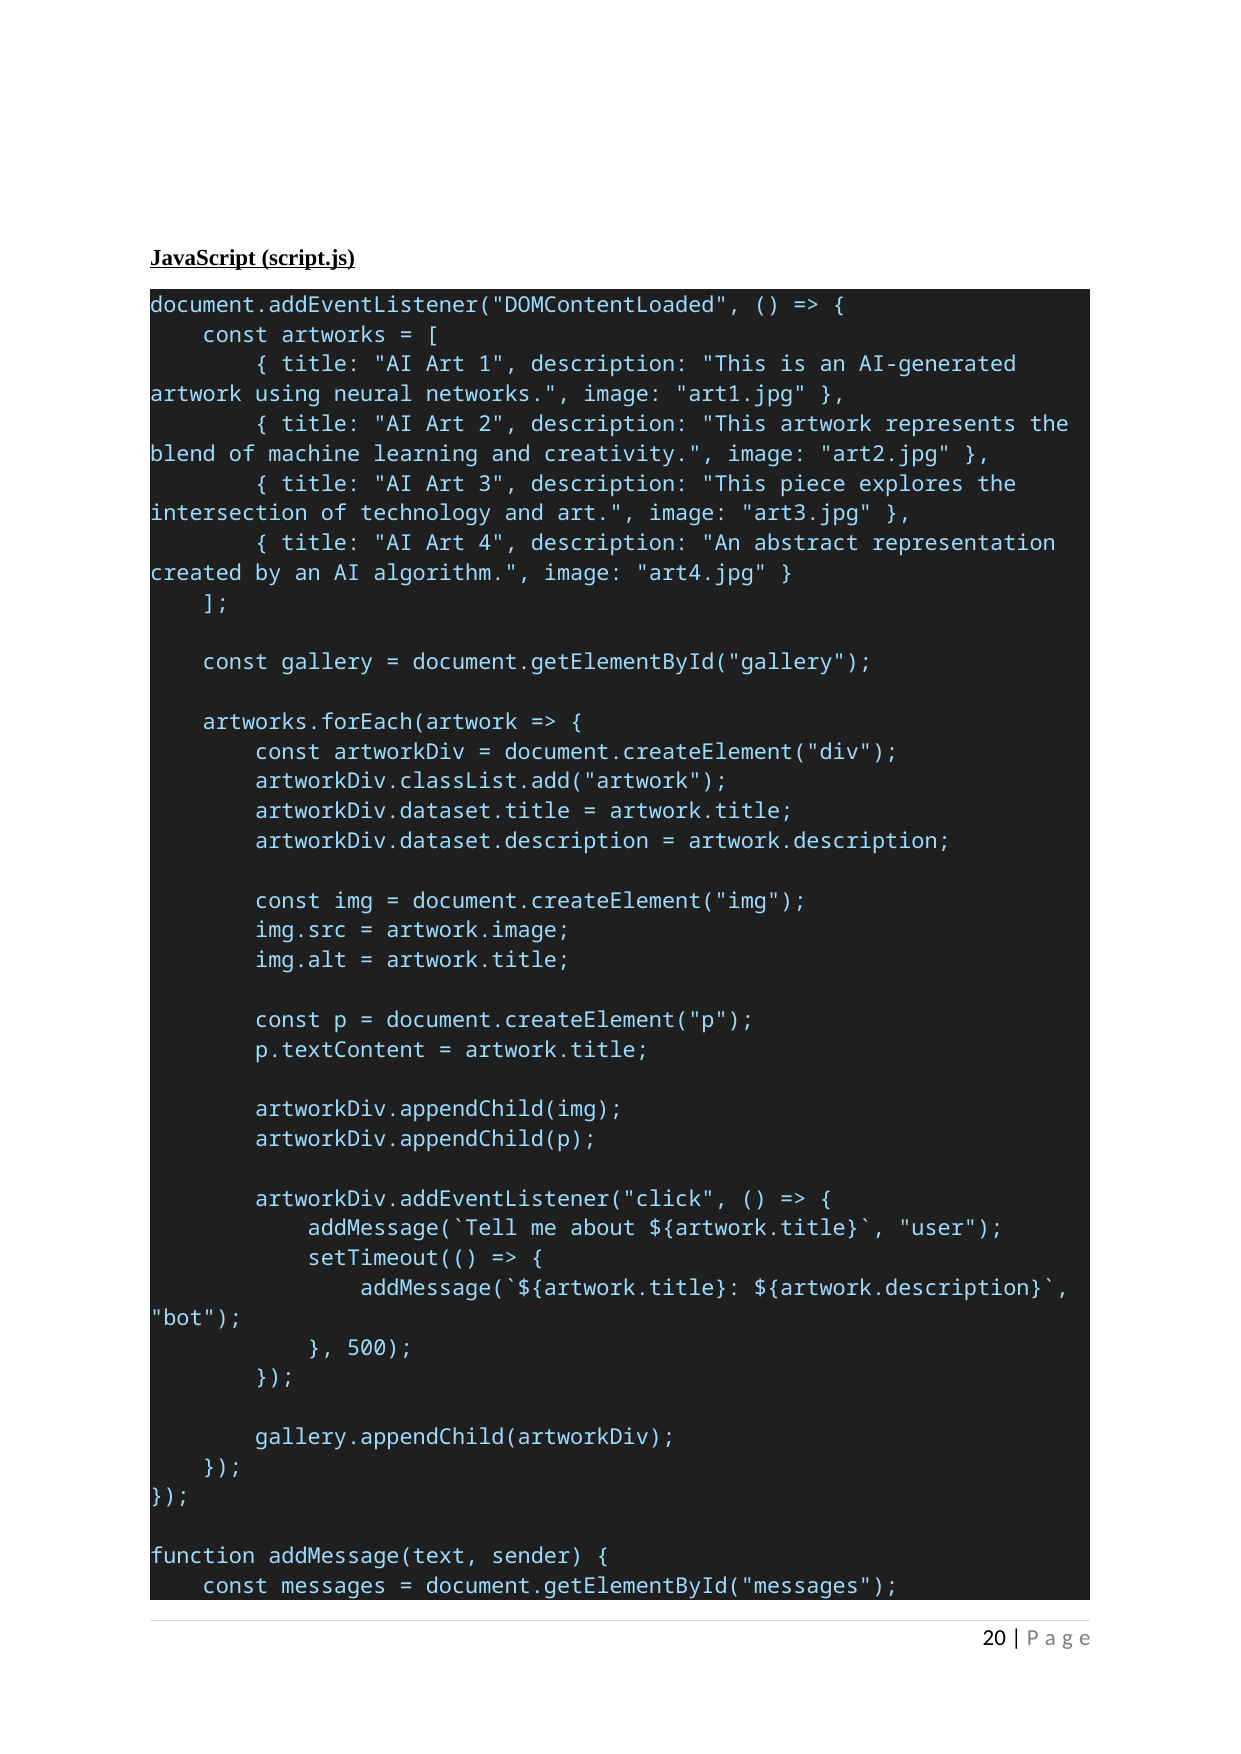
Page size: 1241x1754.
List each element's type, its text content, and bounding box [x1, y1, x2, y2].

text }, 500); [150, 1332, 1090, 1361]
text const artworkDiv = document.createElement("div"); [150, 736, 1090, 766]
text addMessage(`Tell me about ${artwork.title}`, "user"); [150, 1212, 1090, 1242]
text const img = document.createElement("img"); [150, 885, 1090, 914]
text ]; [150, 587, 1090, 617]
text artworkDiv.addEventListener("click", () => { [150, 1183, 1090, 1212]
text { title: "AI Art 3", description: "This piece explores the intersection of technology and art.", image: "art3.jpg" }, [150, 468, 1090, 527]
text const artworks = [ [150, 319, 1090, 348]
text artworkDiv.appendChild(p); [150, 1123, 1090, 1153]
text document.addEventListener("DOMContentLoaded", () => { [150, 289, 1090, 319]
text artworks.forEach(artwork => { [150, 706, 1090, 736]
text p.textContent = artwork.title; [150, 1034, 1090, 1063]
text }); [150, 1481, 1090, 1510]
text artworkDiv.appendChild(img); [150, 1093, 1090, 1123]
text { title: "AI Art 1", description: "This is an AI-generated artwork using neural networks.", image: "art1.jpg" }, [150, 348, 1090, 408]
text function addMessage(text, sender) { [150, 1540, 1090, 1570]
text setTimeout(() => { [150, 1242, 1090, 1272]
text const messages = document.getElementById("messages"); [150, 1570, 1090, 1600]
text artworkDiv.classList.add("artwork"); [150, 766, 1090, 795]
text JavaScript (script.js) [150, 244, 1090, 270]
text img.src = artwork.image; [150, 914, 1090, 944]
text artworkDiv.dataset.description = artwork.description; [150, 825, 1090, 855]
text }); [150, 1451, 1090, 1481]
text addMessage(`${artwork.title}: ${artwork.description}`, "bot"); [150, 1272, 1090, 1332]
text gallery.appendChild(artworkDiv); [150, 1421, 1090, 1451]
text const gallery = document.getElementById("gallery"); [150, 646, 1090, 676]
text { title: "AI Art 2", description: "This artwork represents the blend of machine learning and creativity.", image: "art2.jpg" }, [150, 408, 1090, 468]
text img.alt = artwork.title; [150, 944, 1090, 974]
text const p = document.createElement("p"); [150, 1004, 1090, 1034]
text artworkDiv.dataset.title = artwork.title; [150, 795, 1090, 825]
text { title: "AI Art 4", description: "An abstract representation created by an AI algorithm.", image: "art4.jpg" } [150, 527, 1090, 587]
text }); [150, 1361, 1090, 1391]
